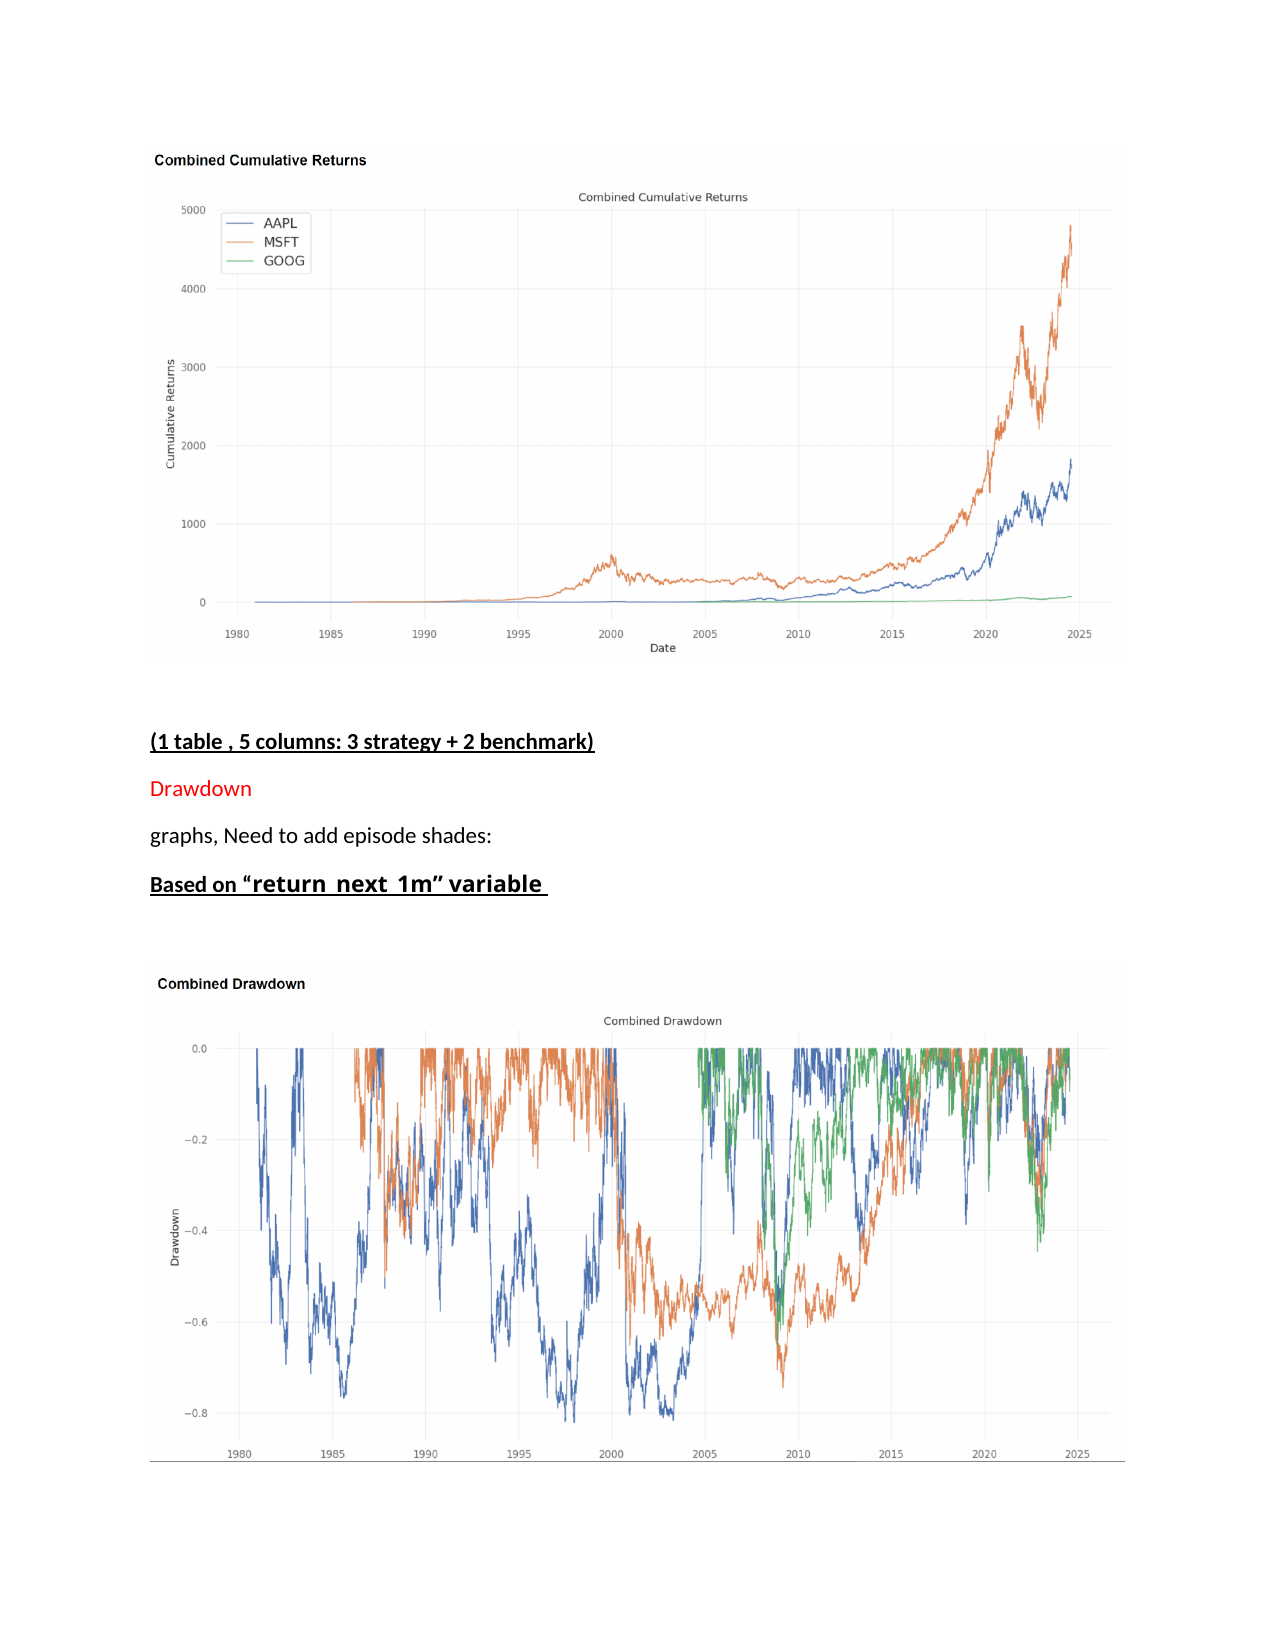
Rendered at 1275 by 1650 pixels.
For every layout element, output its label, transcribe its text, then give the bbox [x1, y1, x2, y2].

text Based on “return_next_1m” variable [150, 868, 1125, 899]
picture [150, 965, 1125, 1462]
picture [150, 150, 1125, 662]
text (1 table , 5 columns: 3 strategy + 2 benchmark) [150, 727, 1125, 755]
text graphs, Need to add episode shades: [150, 821, 1125, 849]
text Drawdown [150, 774, 1125, 802]
